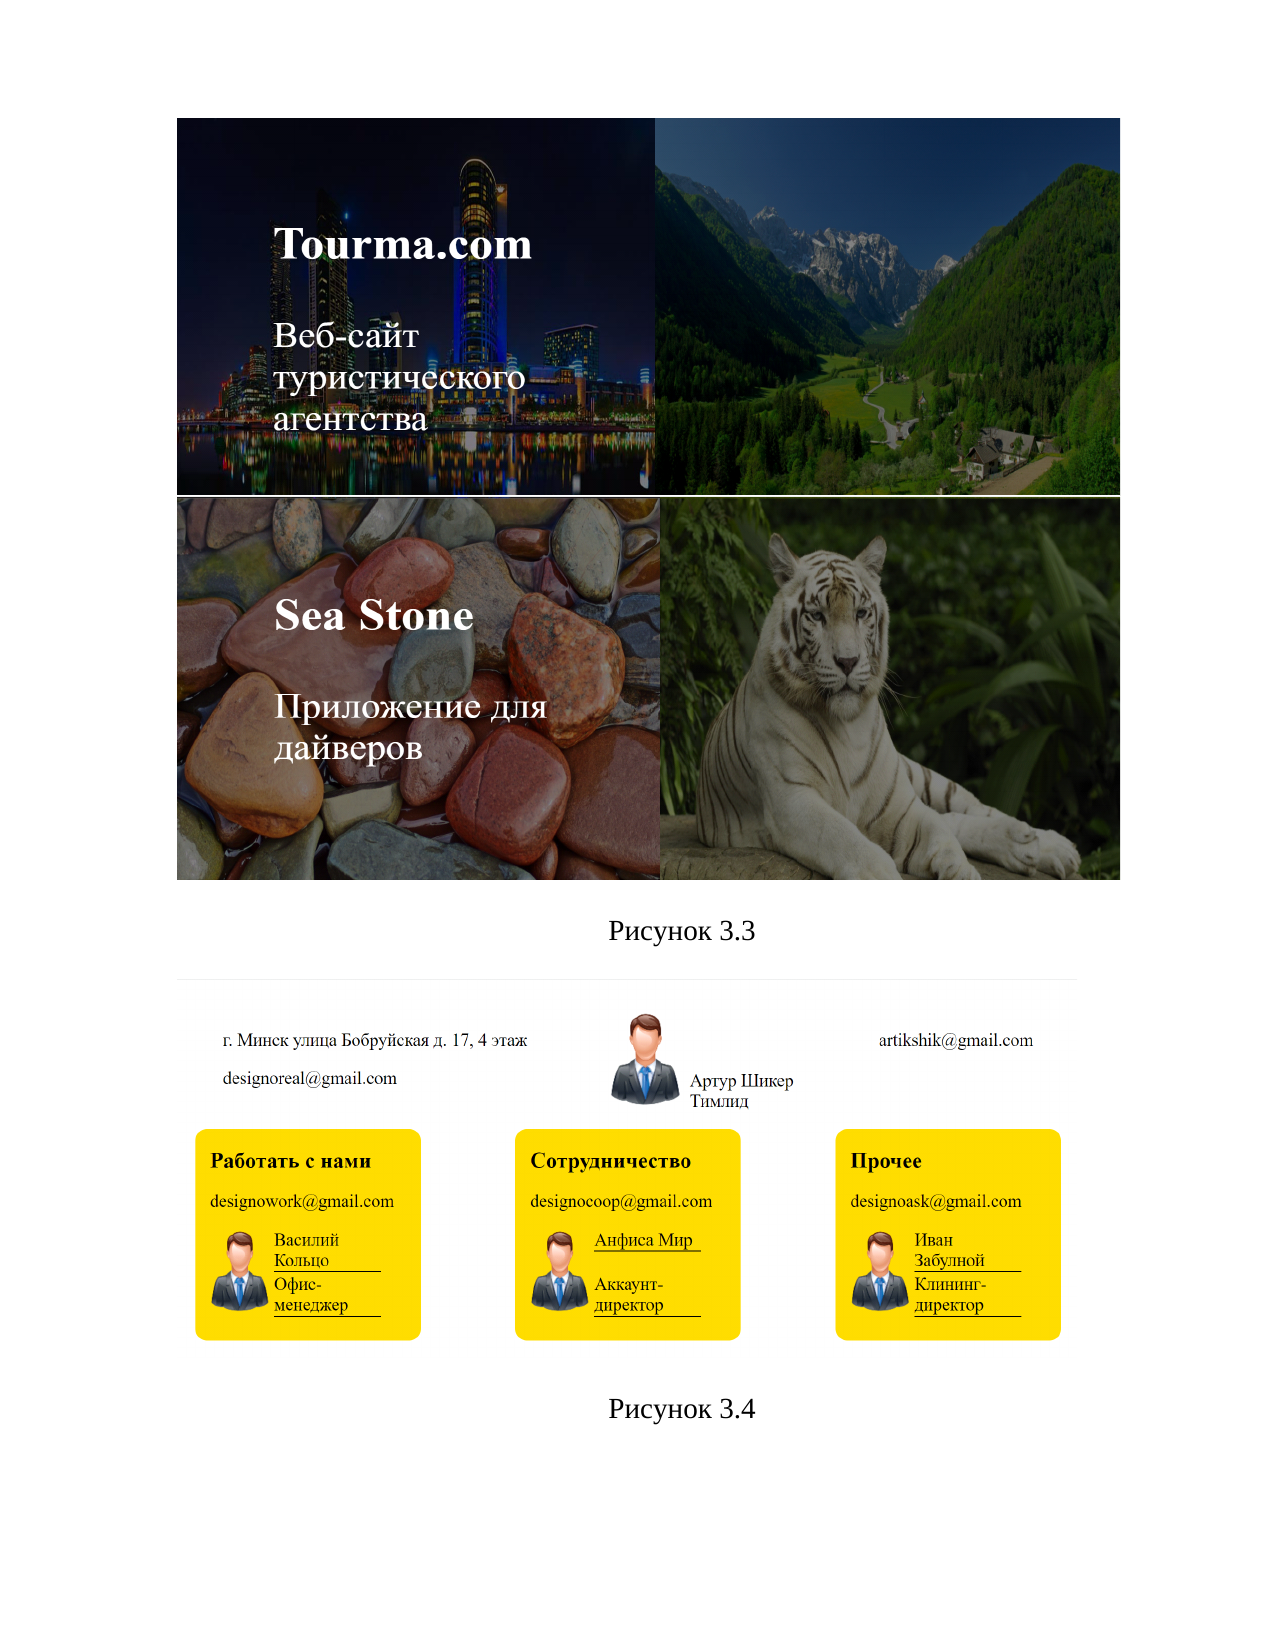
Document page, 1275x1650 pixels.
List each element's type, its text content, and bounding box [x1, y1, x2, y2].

picture [177, 118, 1121, 880]
text Рисунок 3.3 [177, 913, 1186, 946]
picture [177, 979, 1078, 1358]
text Рисунок 3.4 [177, 1391, 1186, 1425]
